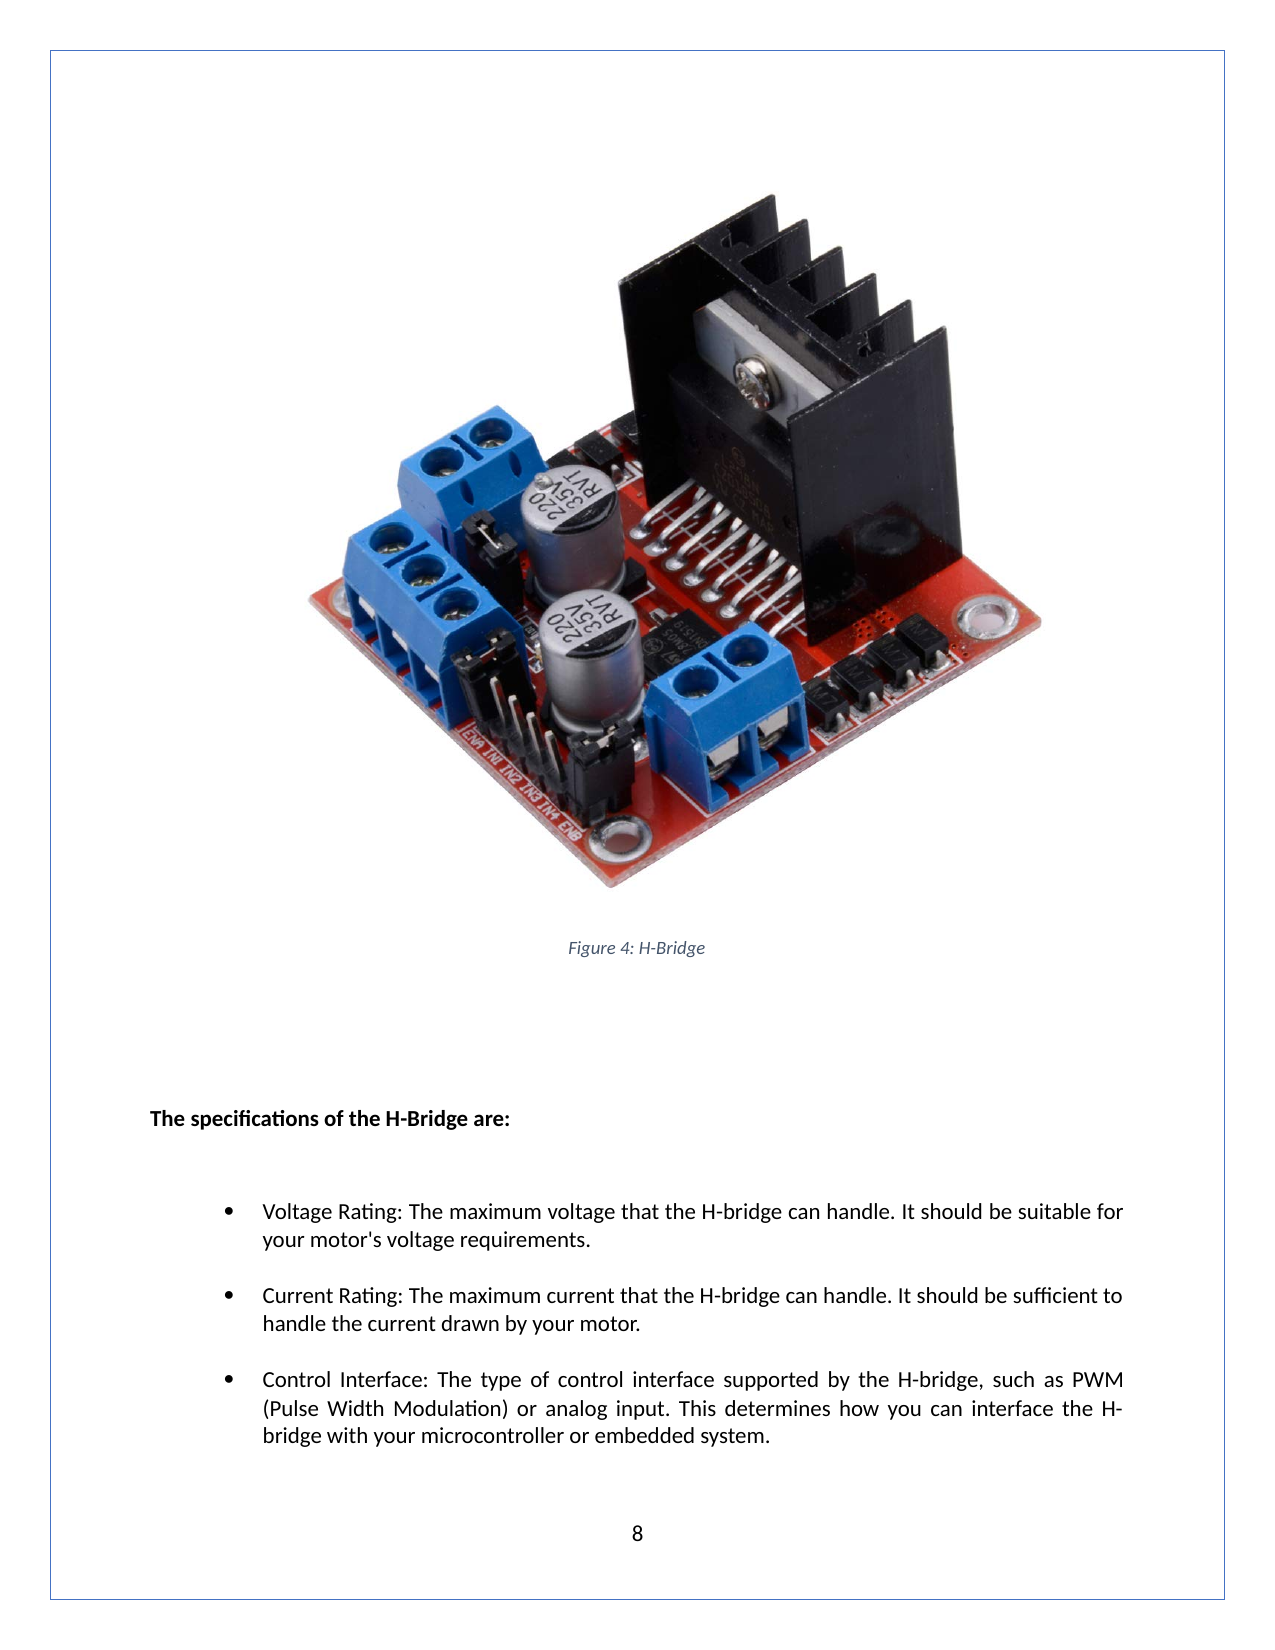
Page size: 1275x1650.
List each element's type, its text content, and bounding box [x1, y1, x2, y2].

list Current Rating: The maximum current that the H-bridge can handle. It should be sufficient to handle the current drawn by your motor. [225, 1282, 1125, 1338]
text Figure 4: H-Bridge [150, 936, 1125, 959]
picture [304, 150, 1046, 892]
list Control Interface: The type of control interface supported by the H-bridge, such as PWM (Pulse Width Modulation) or analog input. This determines how you can interface the H-bridge with your microcontroller or embedded system. [225, 1366, 1125, 1450]
list Voltage Rating: The maximum voltage that the H-bridge can handle. It should be suitable for your motor's voltage requirements. [225, 1197, 1125, 1253]
text The specifications of the H-Bridge are: [150, 1104, 1125, 1132]
